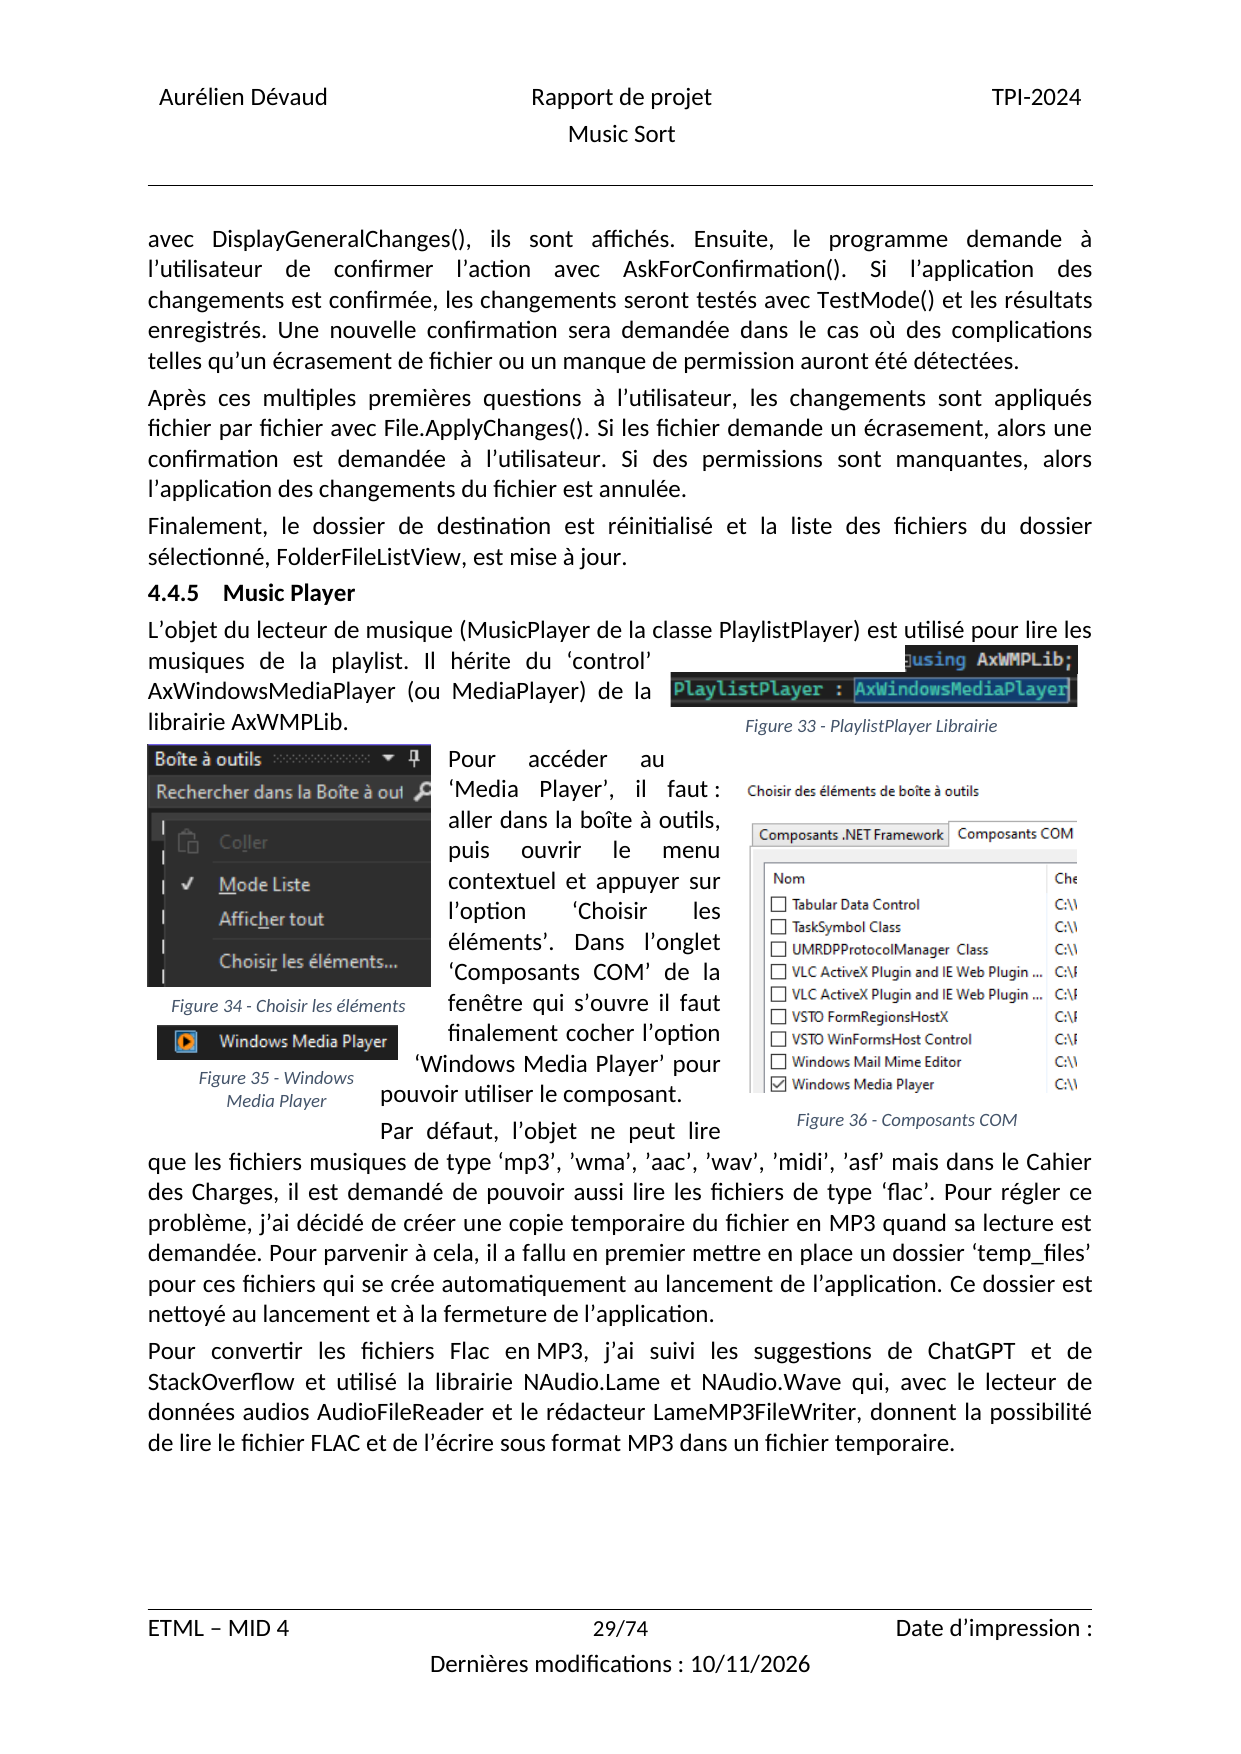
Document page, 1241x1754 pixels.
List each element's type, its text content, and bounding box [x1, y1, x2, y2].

picture [739, 776, 1077, 1093]
text L’objet du lecteur de musique (MusicPlayer de la classe PlaylistPlayer) est utilisé pour lire les musiques de la playlist. Il hérite du ‘control’ AxWindowsMediaPlayer (ou MediaPlayer) de la librairie AxWMPLib. [148, 614, 1092, 736]
picture [670, 645, 1078, 707]
picture [157, 1025, 398, 1060]
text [148, 223, 1092, 376]
text Après ces multiples premières questions à l’utilisateur, les changements sont appliqués fichier par fichier avec File.ApplyChanges(). Si les fichier demande un écrasement, alors une confirmation est demandée à l’utilisateur. Si des permissions sont manquantes, alors l’application des changements du fichier est annulée. [148, 382, 1092, 504]
subtitle Music Player [148, 578, 1092, 608]
picture [147, 744, 431, 987]
text Par défaut, l’objet ne peut lire que les fichiers musiques de type ‘mp3’, ’wma’, ’aac’, ’wav’, ’midi’, ’asf’ mais dans le Cahier des Charges, il est demandé de pouvoir aussi lire les fichiers de type ‘flac’. Pour régler ce problème, j’ai décidé de créer une copie temporaire du fichier en MP3 quand sa lecture est demandée. Pour parvenir à cela, il a fallu en premier mettre en place un dossier ‘temp_files’ pour ces fichiers qui se crée automatiquement au lancement de l’application. Ce dossier est nettoyé au lancement et à la fermeture de l’application. [148, 1115, 1092, 1329]
text Finalement, le dossier de destination est réinitialisé et la liste des fichiers du dossier sélectionné, FolderFileListView, est mise à jour. [148, 510, 1092, 571]
text Pour convertir les fichiers Flac en MP3, j’ai suivi les suggestions de ChatGPT et de StackOverflow et utilisé la librairie NAudio.Lame et NAudio.Wave qui, avec le lecteur de données audios AudioFileReader et le rédacteur LameMP3FileWriter, donnent la possibilité de lire le fichier FLAC et de l’écrire sous format MP3 dans un fichier temporaire. [148, 1335, 1092, 1457]
